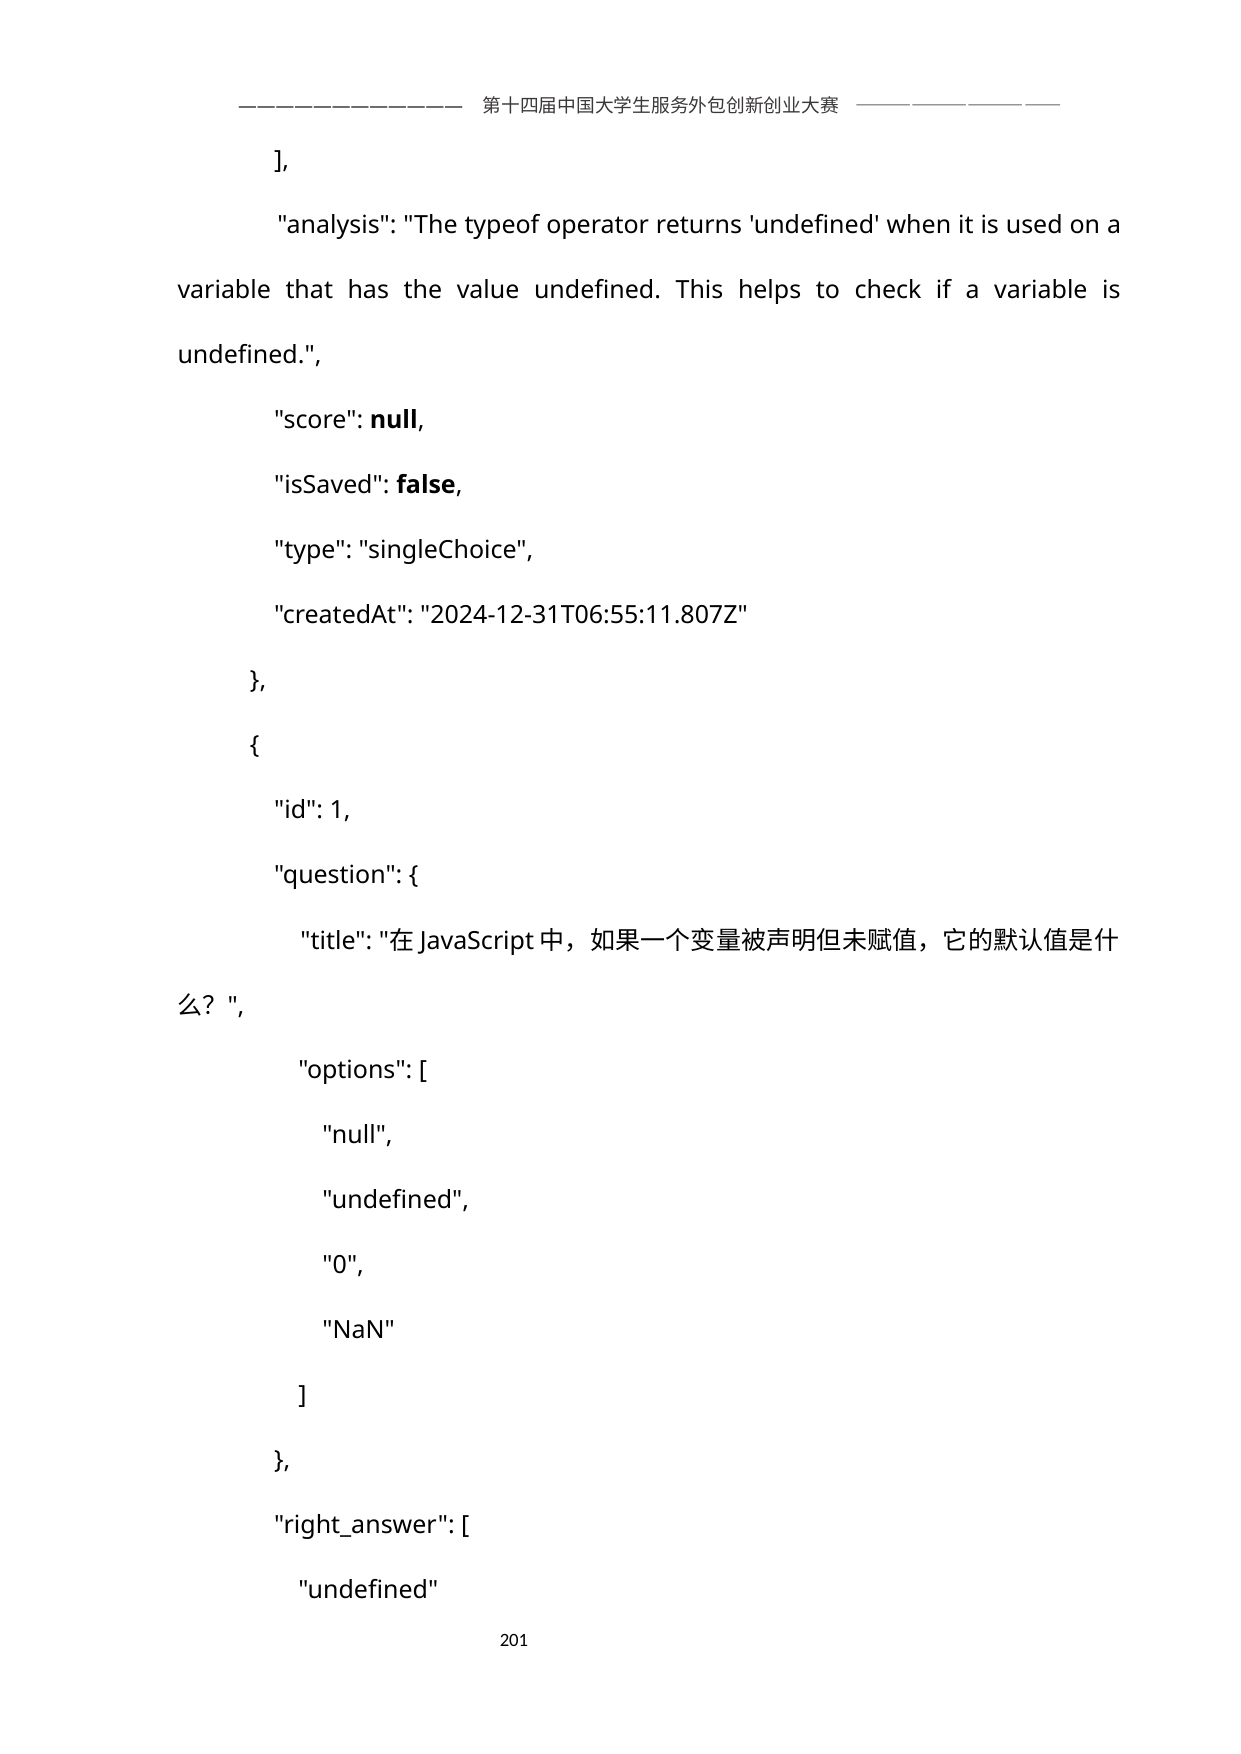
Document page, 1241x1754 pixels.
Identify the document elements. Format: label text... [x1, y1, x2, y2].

text "null", [177, 1101, 1122, 1166]
text "analysis": "The typeof operator returns 'undefined' when it is used on a variable that has the value undefined. This helps to check if a variable is undefined.", [177, 191, 1122, 386]
text ] [177, 1361, 1122, 1426]
text { [177, 711, 1122, 776]
text "id": 1, [177, 776, 1122, 841]
text "undefined", [177, 1166, 1122, 1231]
text "question": { [177, 841, 1122, 906]
text "score": null, [177, 386, 1122, 451]
text "title": "在JavaScript中，如果一个变量被声明但未赋值，它的默认值是什么？", [177, 906, 1122, 1036]
text }, [177, 646, 1122, 711]
text }, [177, 1426, 1122, 1491]
text "undefined" [177, 1556, 1122, 1621]
text "0", [177, 1231, 1122, 1296]
text "NaN" [177, 1296, 1122, 1361]
text "type": "singleChoice", [177, 516, 1122, 581]
text ], [177, 126, 1122, 191]
text "options": [ [177, 1036, 1122, 1101]
text "right_answer": [ [177, 1491, 1122, 1556]
text "isSaved": false, [177, 451, 1122, 516]
text "createdAt": "2024-12-31T06:55:11.807Z" [177, 581, 1122, 646]
